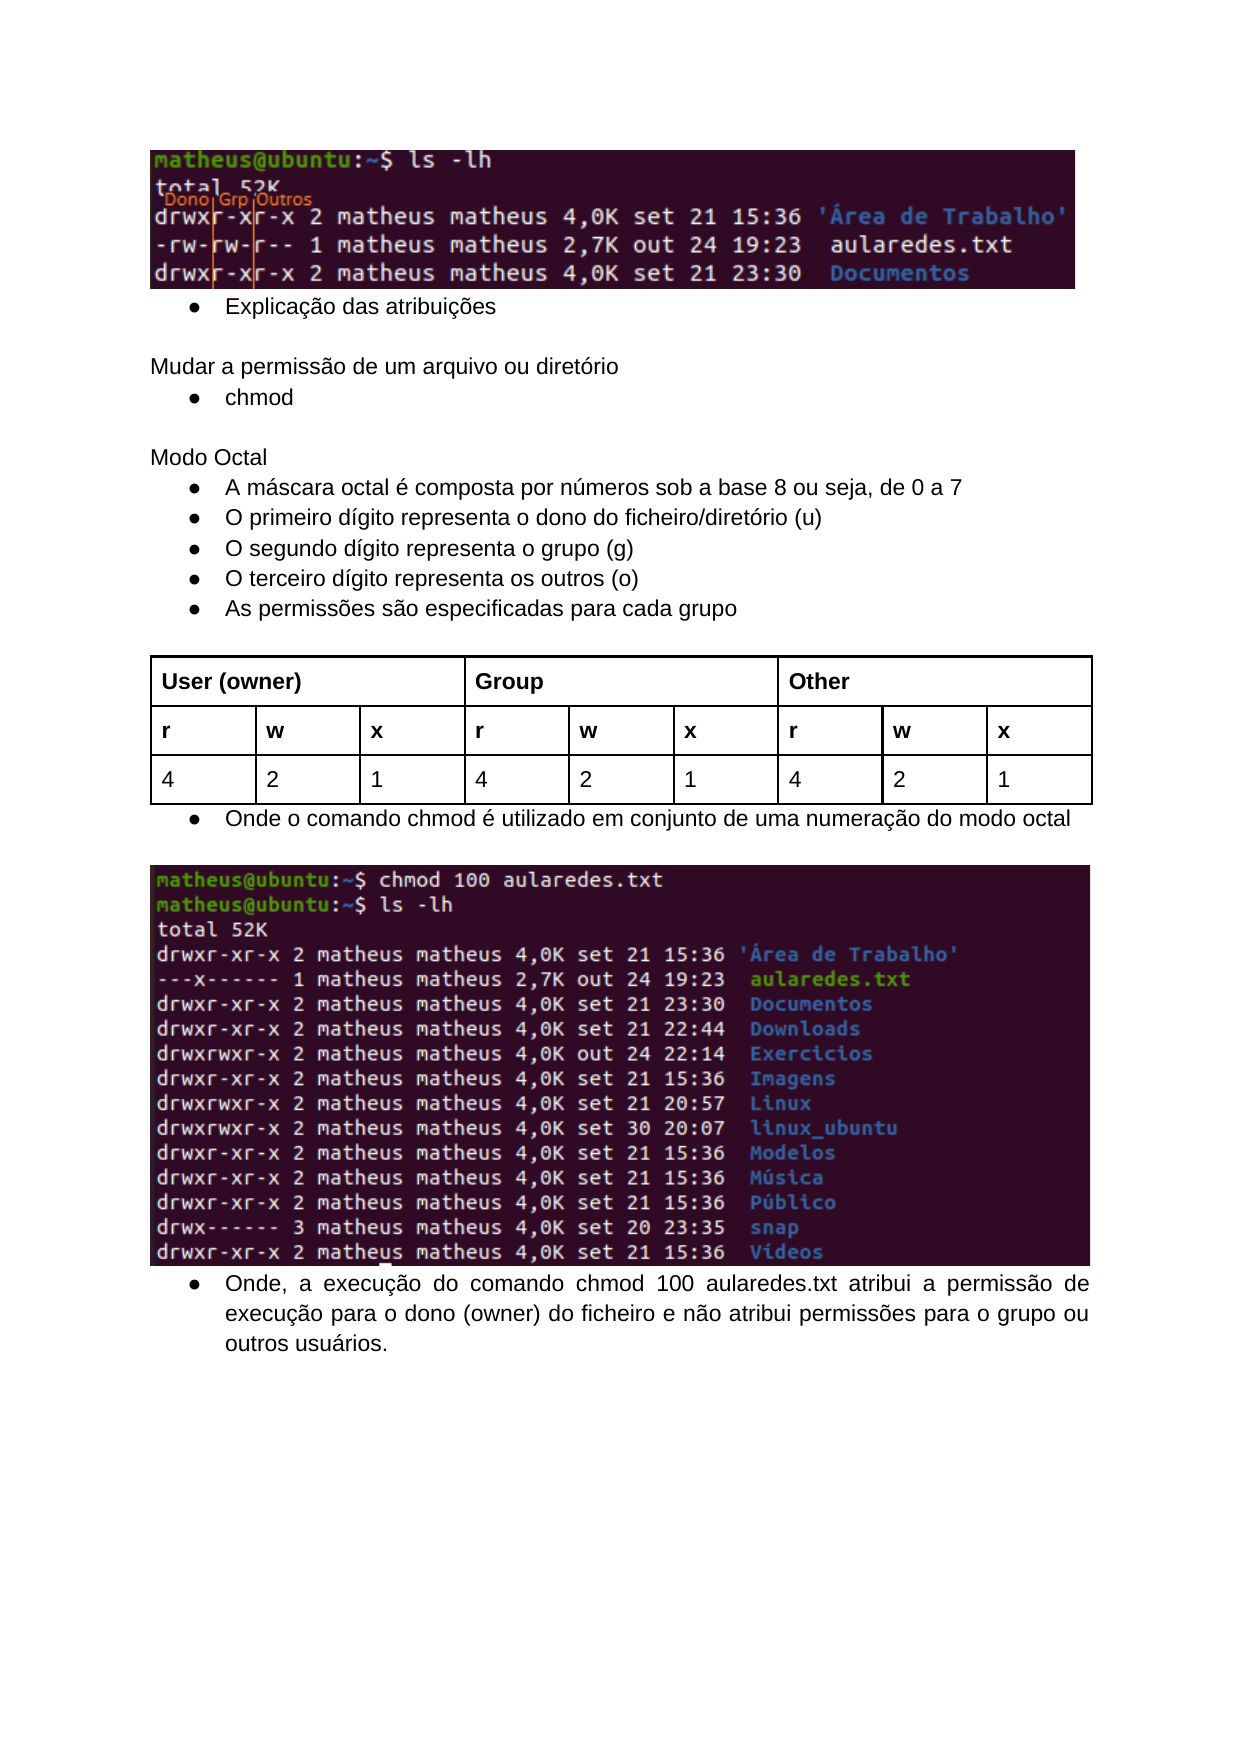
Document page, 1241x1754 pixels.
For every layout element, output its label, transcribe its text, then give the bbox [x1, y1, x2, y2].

table_cell 2 [884, 756, 986, 803]
text Mudar a permissão de um arquivo ou diretório [150, 353, 1090, 380]
list O primeiro dígito representa o dono do ficheiro/diretório (u) [187, 504, 1090, 531]
picture [150, 865, 1091, 1266]
list Onde, a execução do comando chmod 100 aularedes.txt atribui a permissão de execução para o dono (owner) do ficheiro e não atribui permissões para o grupo ou outros usuários. [187, 1269, 1090, 1356]
table_cell 4 [152, 756, 255, 803]
list O segundo dígito representa o grupo (g) [187, 534, 1090, 561]
table_cell 2 [257, 756, 359, 803]
table_header Group [466, 658, 777, 705]
table_header Other [779, 658, 1091, 705]
table_cell 1 [988, 756, 1091, 803]
table_cell 1 [675, 756, 777, 803]
table_cell x [675, 707, 777, 754]
table_cell x [988, 707, 1091, 754]
list chmod [187, 383, 1090, 410]
table_cell w [257, 707, 359, 754]
table_cell r [466, 707, 568, 754]
table_cell 4 [779, 756, 881, 803]
table_cell r [779, 707, 881, 754]
table_cell 2 [570, 756, 673, 803]
picture [150, 150, 1075, 289]
list As permissões são especificadas para cada grupo [187, 595, 1090, 621]
table_cell w [570, 707, 673, 754]
table_cell 4 [466, 756, 568, 803]
table_header User (owner) [152, 658, 464, 705]
table_cell r [152, 707, 255, 754]
list Explicação das atribuições [187, 293, 1090, 319]
table_cell w [884, 707, 986, 754]
table_cell 1 [361, 756, 464, 803]
text Modo Octal [150, 444, 1090, 470]
list A máscara octal é composta por números sob a base 8 ou seja, de 0 a 7 [187, 474, 1090, 501]
list O terceiro dígito representa os outros (o) [187, 565, 1090, 591]
list Onde o comando chmod é utilizado em conjunto de uma numeração do modo octal [187, 805, 1090, 832]
table_cell x [361, 707, 464, 754]
